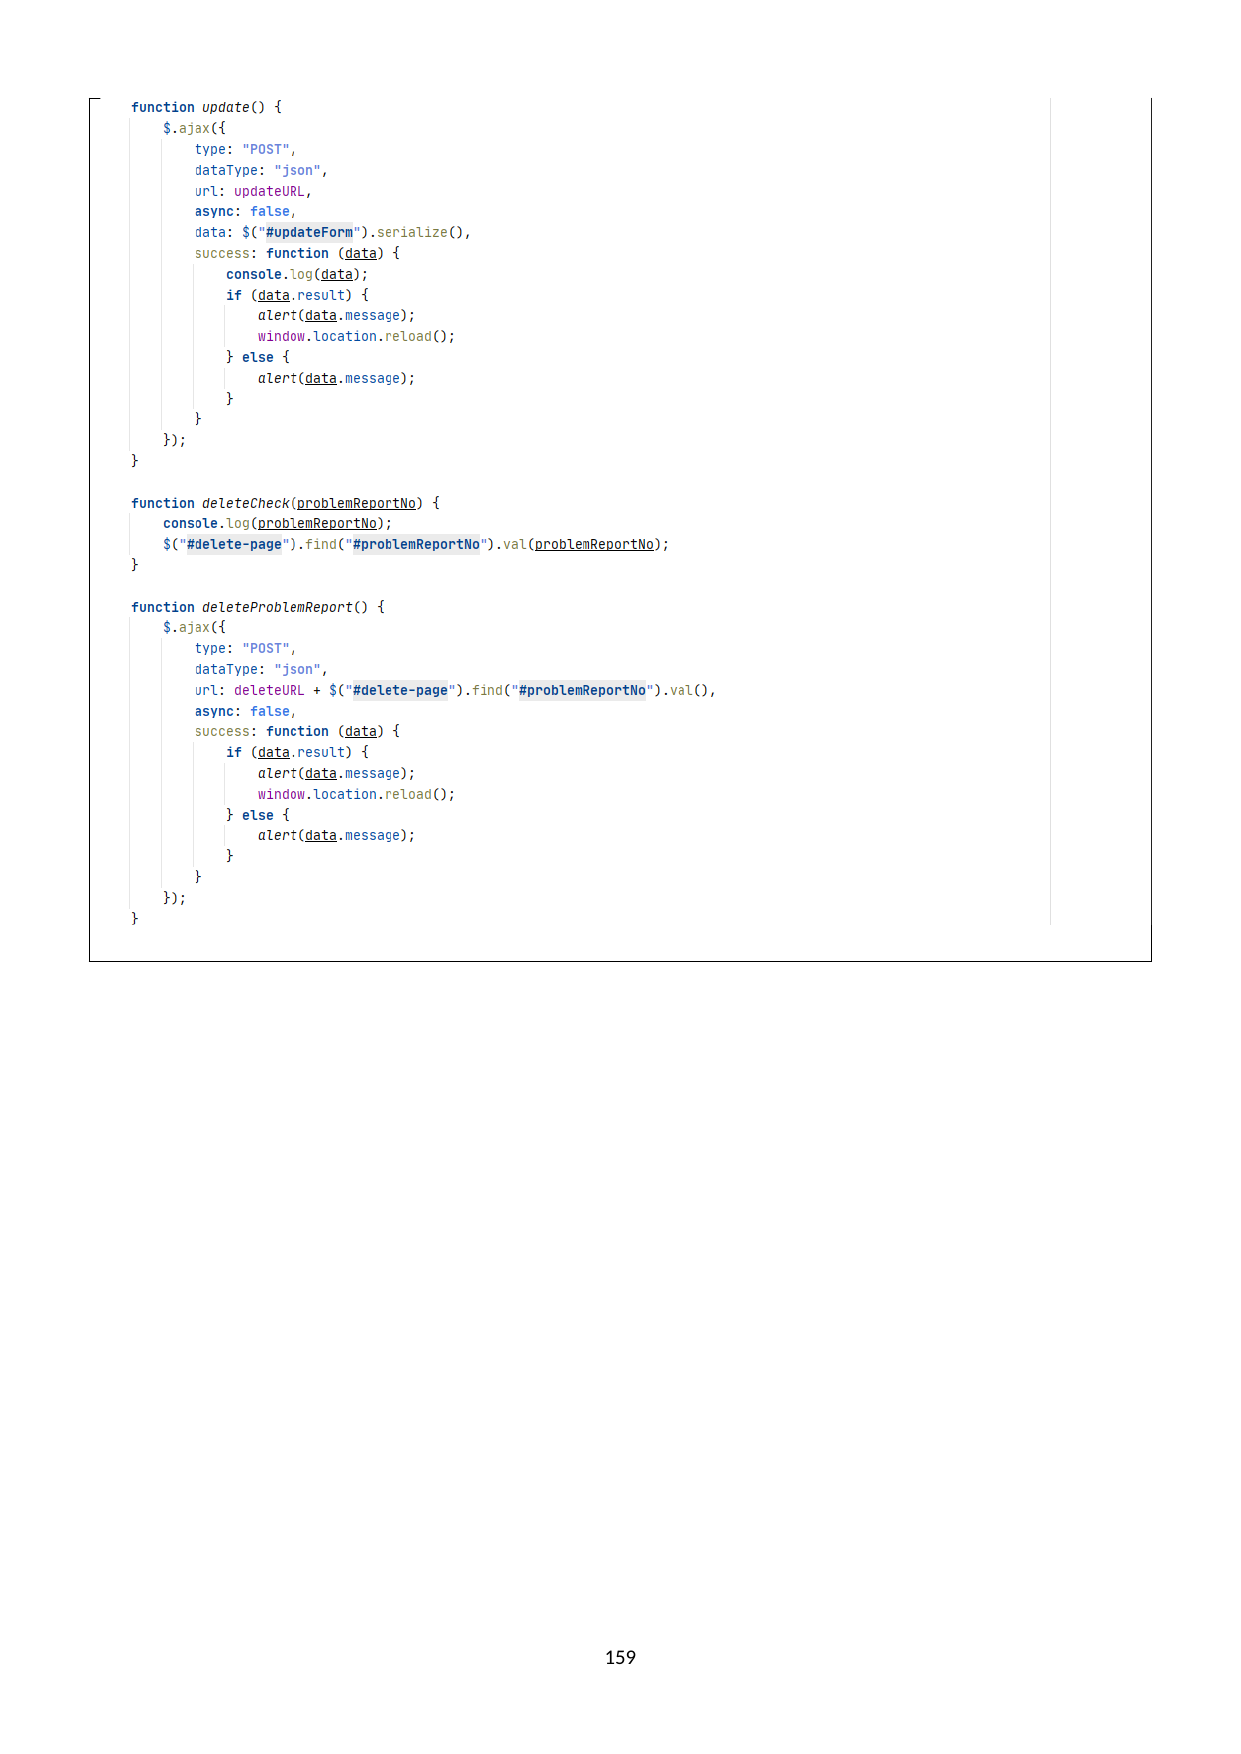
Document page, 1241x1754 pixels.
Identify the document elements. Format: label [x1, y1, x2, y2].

picture [100, 98, 1152, 925]
table_cell [90, 99, 1151, 961]
